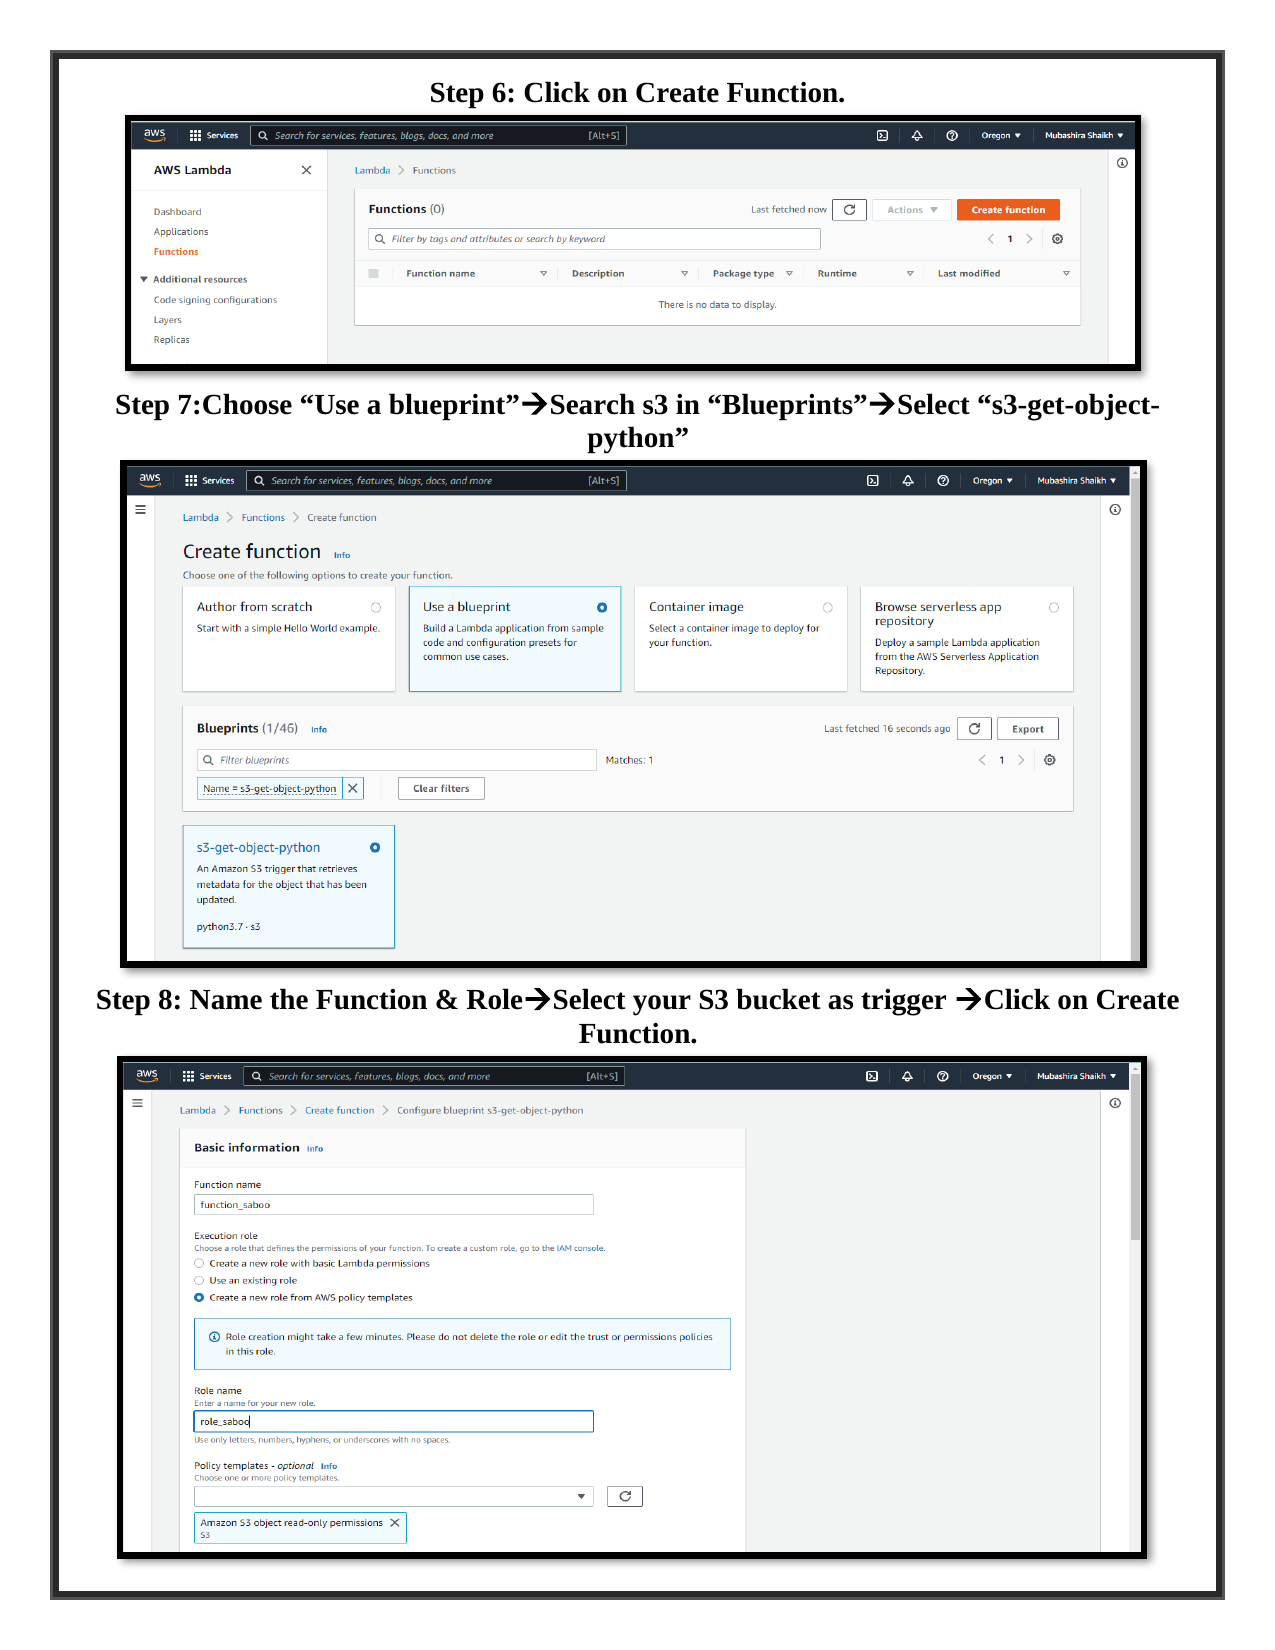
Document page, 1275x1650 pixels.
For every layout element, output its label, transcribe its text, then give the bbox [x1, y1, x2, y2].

picture [127, 466, 1140, 961]
text Step 8: Name the Function & RoleSelect your S3 bucket as trigger Click on Create Function. [75, 982, 1200, 1049]
text Step 7:Choose “Use a blueprint”Search s3 in “Blueprints”Select “s3-get-object-python” [75, 387, 1200, 454]
picture [131, 121, 1135, 364]
text Step 6: Click on Create Function. [75, 75, 1200, 108]
picture [123, 1062, 1141, 1552]
